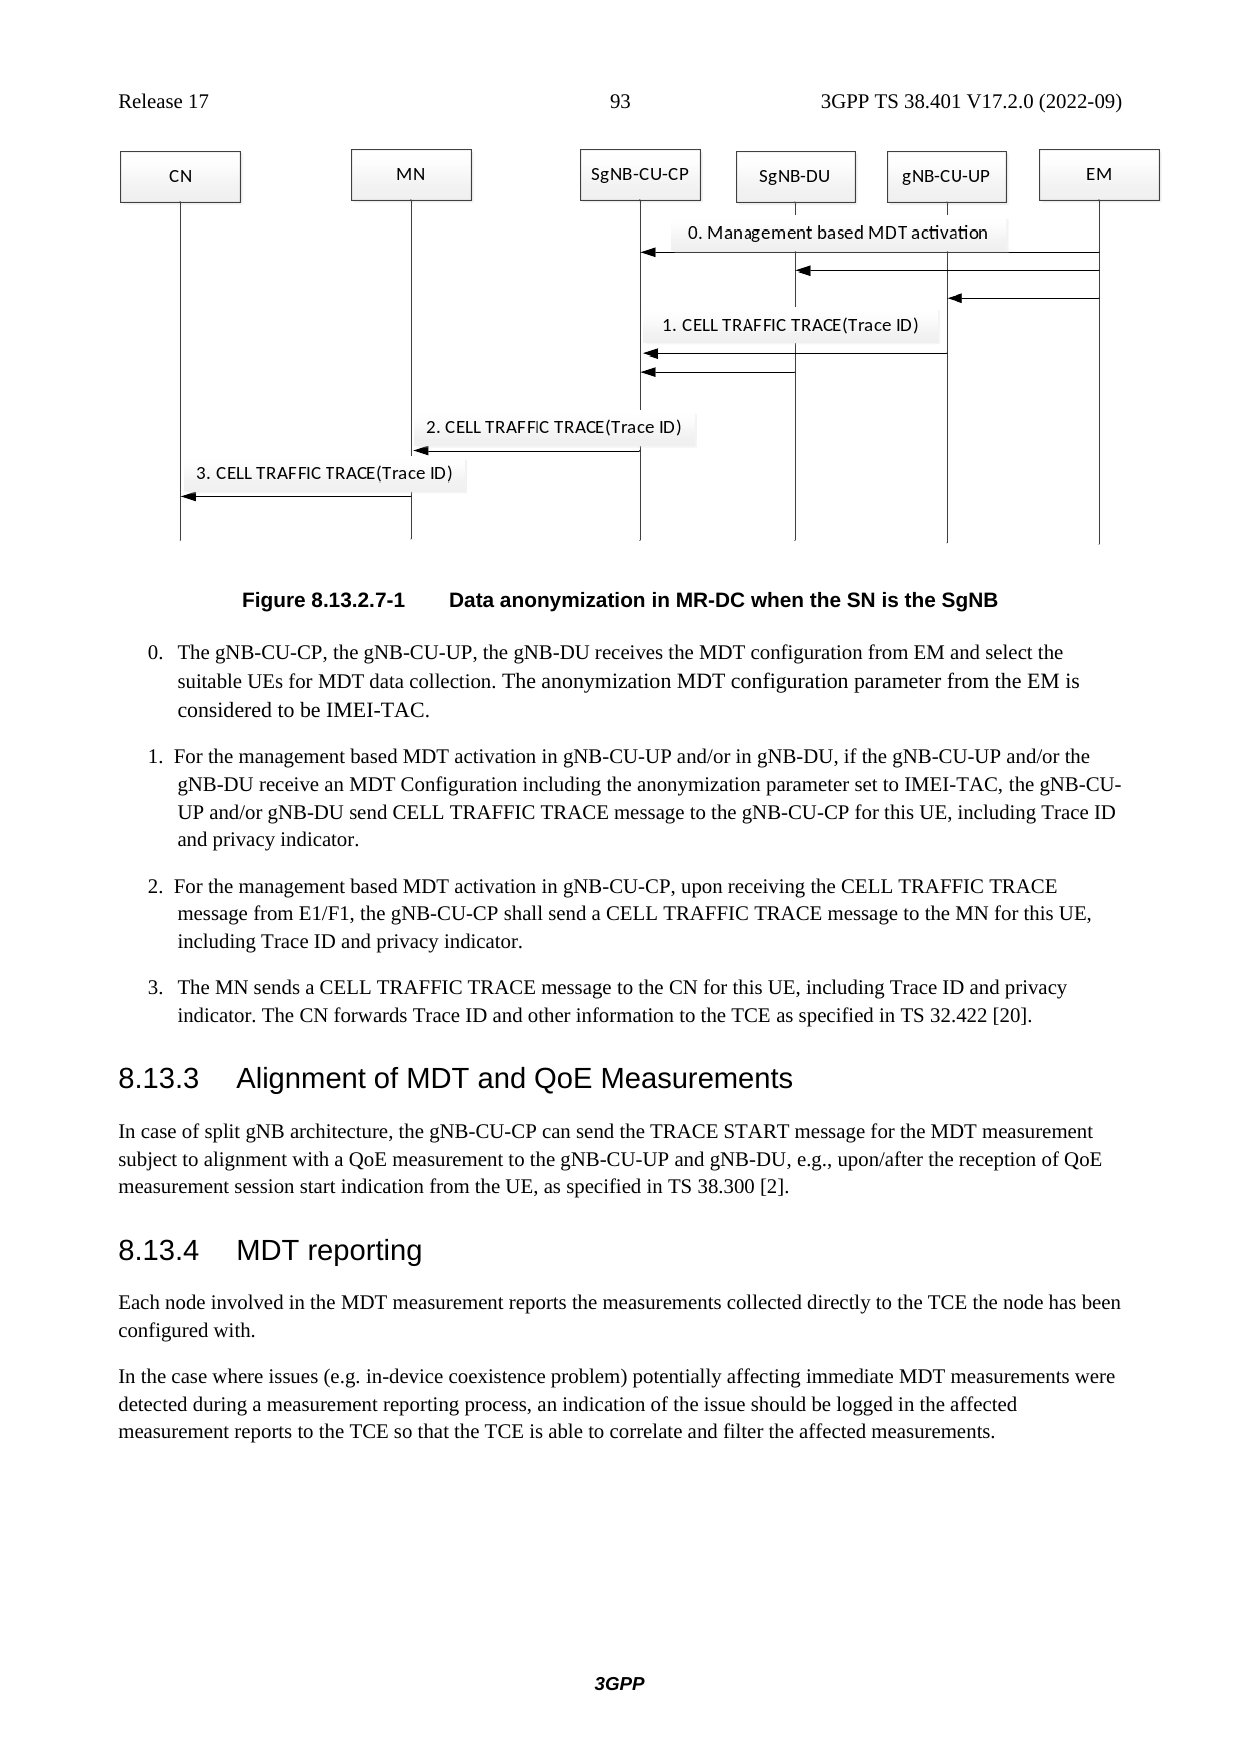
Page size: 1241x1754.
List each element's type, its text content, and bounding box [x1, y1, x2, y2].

text 3. The MN sends a CELL TRAFFIC TRACE message to the CN for this UE, including Trace ID and privacy indicator. The CN forwards Trace ID and other information to the TCE as specified in TS 32.422 [20]. [148, 975, 1122, 1027]
subtitle 8.13.4 MDT reporting [118, 1233, 1122, 1266]
text 0. The gNB-CU-CP, the gNB-CU-UP, the gNB-DU receives the MDT configuration from EM and select the suitable UEs for MDT data collection. The anonymization MDT configuration parameter from the EM is considered to be IMEI-TAC. [148, 640, 1122, 722]
subtitle 8.13.3 Alignment of MDT and QoE Measurements [118, 1062, 1122, 1095]
text Figure 8.13.2.7-1 Data anonymization in MR-DC when the SN is the SgNB [118, 587, 1122, 611]
text In case of split gNB architecture, the gNB-CU-CP can send the TRACE START message for the MDT measurement subject to alignment with a QoE measurement to the gNB-CU-UP and gNB-DU, e.g., upon/after the reception of QoE measurement session start indication from the UE, as specified in TS 38.300 [2]. [118, 1119, 1122, 1198]
text 2. For the management based MDT activation in gNB-CU-CP, upon receiving the CELL TRAFFIC TRACE message from E1/F1, the gNB-CU-CP shall send a CELL TRAFFIC TRACE message to the MN for this UE, including Trace ID and privacy indicator. [148, 873, 1122, 953]
text 1. For the management based MDT activation in gNB-CU-UP and/or in gNB-DU, if the gNB-CU-UP and/or the gNB-DU receive an MDT Configuration including the anonymization parameter set to IMEI-TAC, the gNB-CU-UP and/or gNB-DU send CELL TRAFFIC TRACE message to the gNB-CU-CP for this UE, including Trace ID and privacy indicator. [148, 744, 1122, 851]
text Each node involved in the MDT measurement reports the measurements collected directly to the TCE the node has been configured with. [118, 1290, 1122, 1342]
text In the case where issues (e.g. in-device coexistence problem) potentially affecting immediate MDT measurements were detected during a measurement reporting process, an indication of the issue should be logged in the affected measurement reports to the TCE so that the TCE is able to correlate and filter the affected measurements. [118, 1364, 1122, 1443]
